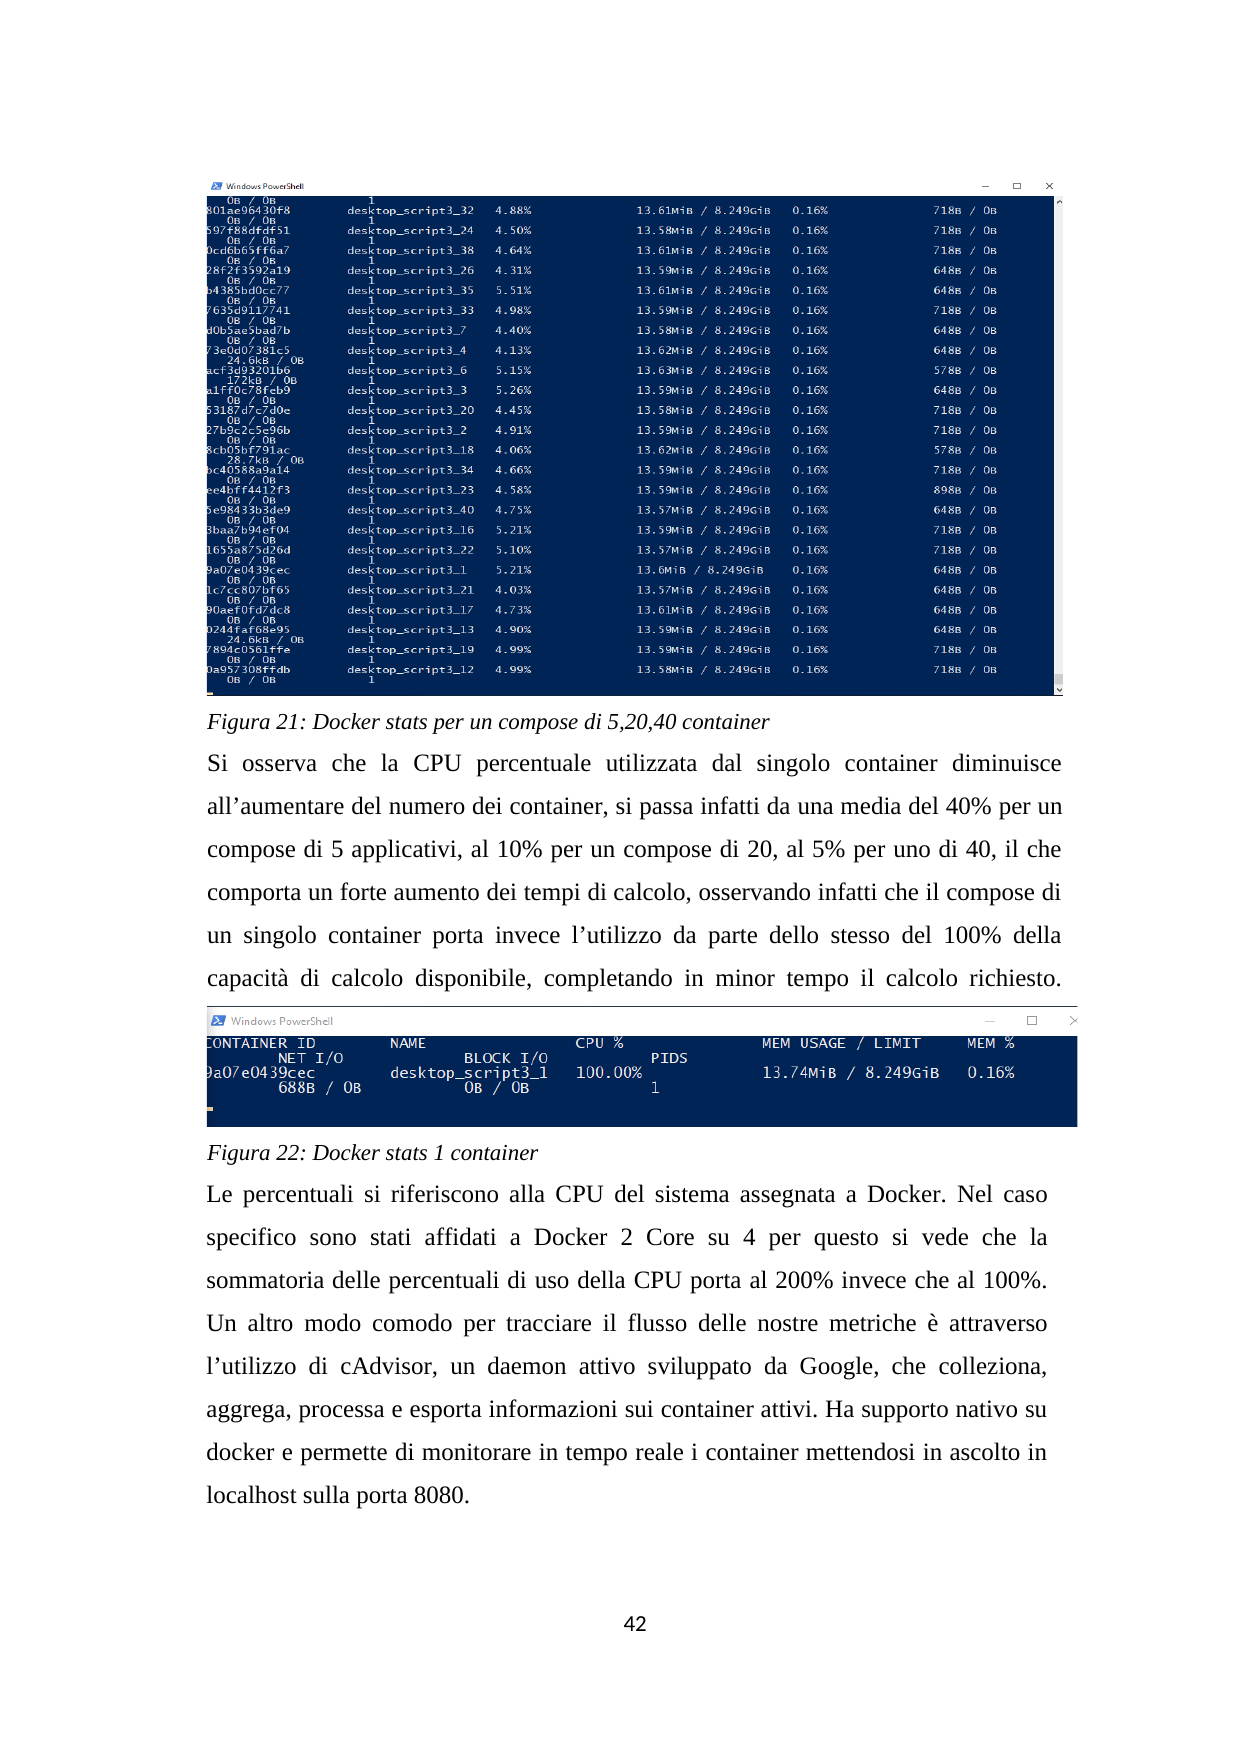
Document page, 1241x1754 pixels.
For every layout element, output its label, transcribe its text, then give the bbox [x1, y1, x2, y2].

text Le percentuali si riferiscono alla CPU del sistema assegnata a Docker. Nel caso specifico sono stati affidati a Docker 2 Core su 4 per questo si vede che la sommatoria delle percentuali di uso della CPU porta al 200% invece che al 100%. Un altro modo comodo per tracciare il flusso delle nostre metriche è attraverso l’utilizzo di cAdvisor, un daemon attivo sviluppato da Google, che colleziona, aggrega, processa e esporta informazioni sui container attivi. Ha supporto nativo su docker e permette di monitorare in tempo reale i container mettendosi in ascolto in localhost sulla porta 8080. [206, 1179, 1048, 1509]
picture [206, 1006, 1078, 1127]
text Si osserva che la CPU percentuale utilizzata dal singolo container diminuisce all’aumentare del numero dei container, si passa infatti da una media del 40% per un compose di 5 applicativi, al 10% per un compose di 20, al 5% per uno di 40, il che comporta un forte aumento dei tempi di calcolo, osservando infatti che il compose di un singolo container porta invece l’utilizzo da parte dello stesso del 100% della capacità di calcolo disponibile, completando in minor tempo il calcolo richiesto.Figura 22: Docker stats 1 container [207, 1127, 1063, 1166]
picture [206, 177, 1063, 696]
text Si osserva che la CPU percentuale utilizzata dal singolo container diminuisce all’aumentare del numero dei container, si passa infatti da una media del 40% per un compose di 5 applicativi, al 10% per un compose di 20, al 5% per uno di 40, il che comporta un forte aumento dei tempi di calcolo, osservando infatti che il compose di un singolo container porta invece l’utilizzo da parte dello stesso del 100% della capacità di calcolo disponibile, completando in minor tempo il calcolo richiesto.Figura 22: Docker stats 1 container [207, 748, 1063, 1006]
text Figura 21: Docker stats per un compose di 5,20,40 container [207, 696, 1063, 735]
